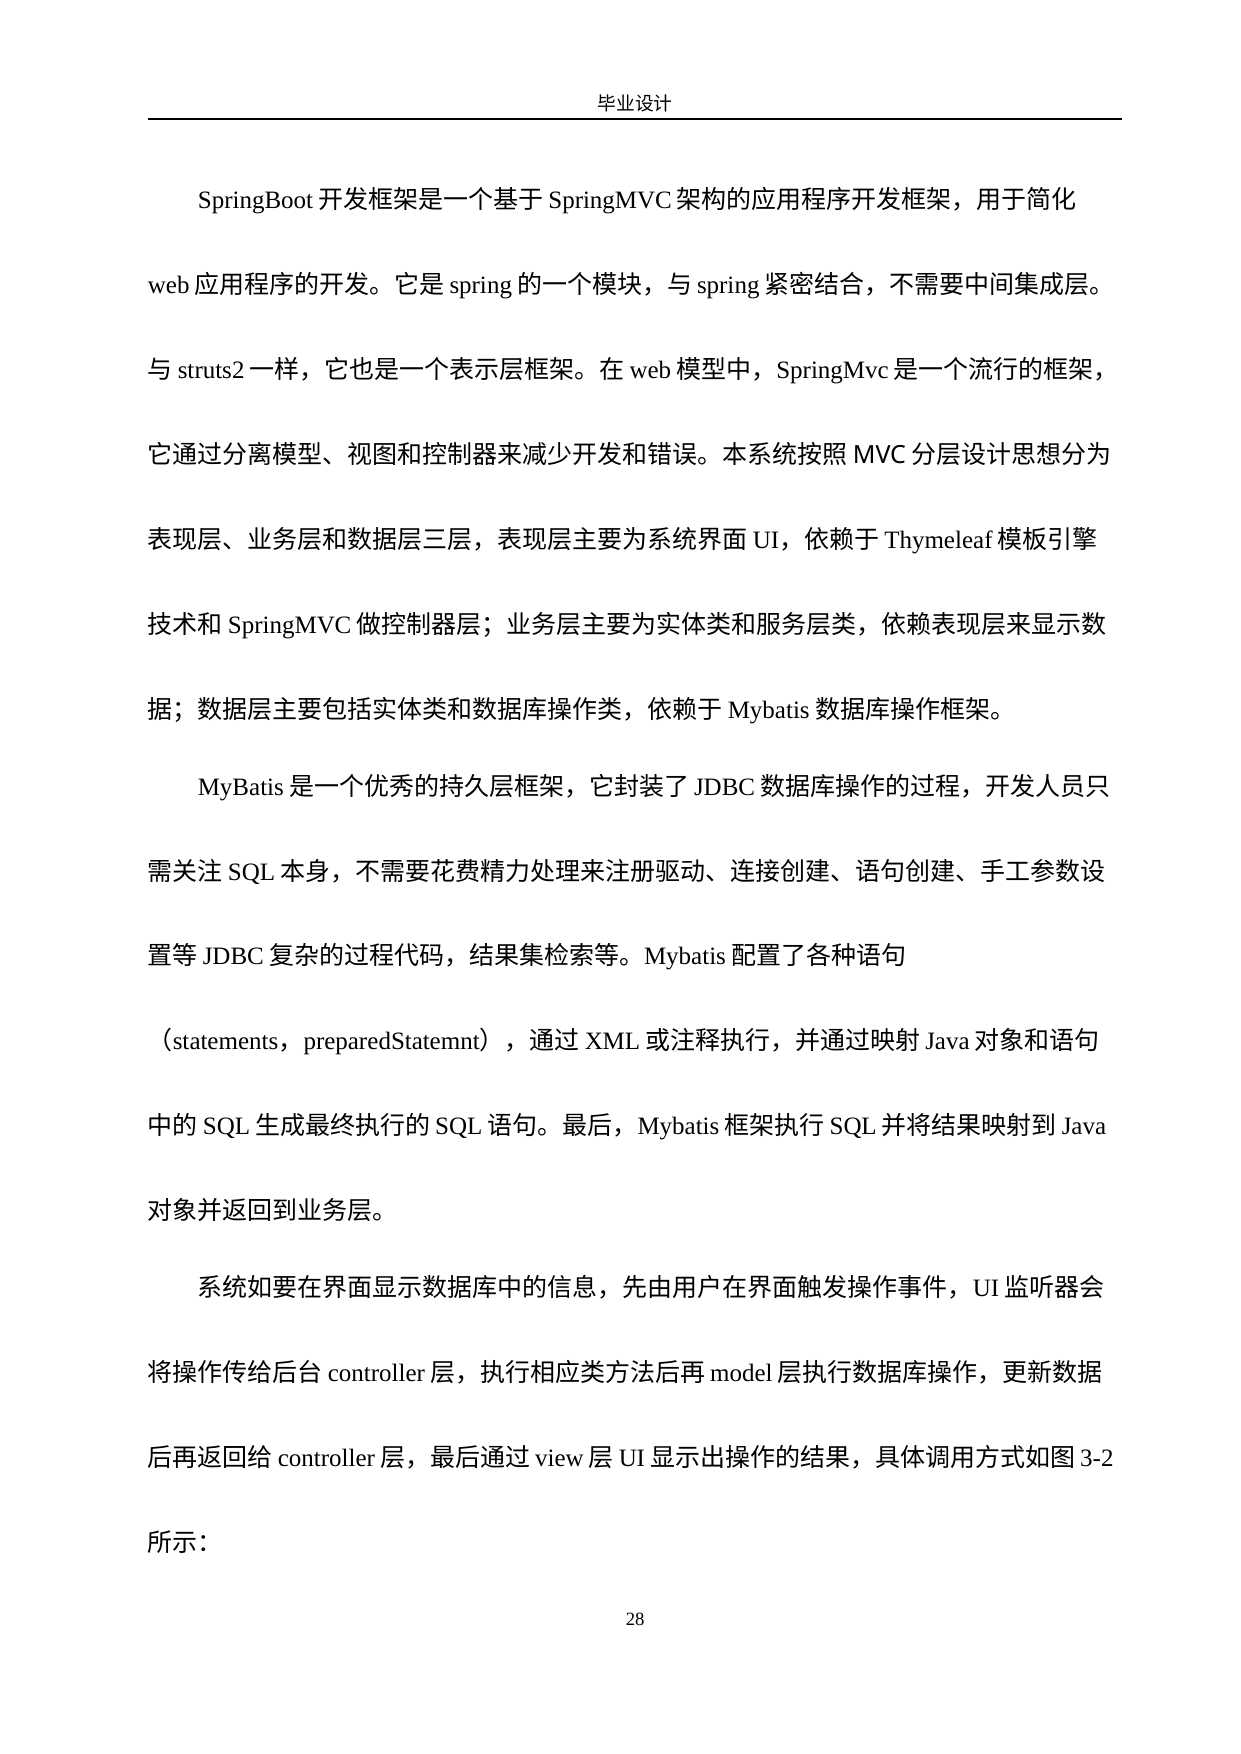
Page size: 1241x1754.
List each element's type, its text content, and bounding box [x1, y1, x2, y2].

text SpringBoot开发框架是一个基于SpringMVC架构的应用程序开发框架，用于简化web应用程序的开发。它是spring的一个模块，与spring紧密结合，不需要中间集成层。与struts2一样，它也是一个表示层框架。在web模型中，SpringMvc是一个流行的框架，它通过分离模型、视图和控制器来减少开发和错误。本系统按照MVC分层设计思想分为表现层、业务层和数据层三层，表现层主要为系统界面UI，依赖于Thymeleaf模板引擎技术和SpringMVC做控制器层；业务层主要为实体类和服务层类，依赖表现层来显示数据；数据层主要包括实体类和数据库操作类，依赖于Mybatis数据库操作框架。 [148, 164, 1122, 741]
text MyBatis是一个优秀的持久层框架，它封装了JDBC数据库操作的过程，开发人员只需关注SQL本身，不需要花费精力处理来注册驱动、连接创建、语句创建、手工参数设置等JDBC复杂的过程代码，结果集检索等。Mybatis配置了各种语句（statements，preparedStatemnt），通过XML或注释执行，并通过映射Java对象和语句中的SQL生成最终执行的SQL语句。最后，Mybatis框架执行SQL并将结果映射到Java对象并返回到业务层。 [148, 750, 1122, 1243]
text 系统如要在界面显示数据库中的信息，先由用户在界面触发操作事件，UI监听器会将操作传给后台controller层，执行相应类方法后再model层执行数据库操作，更新数据后再返回给controller层，最后通过view层UI显示出操作的结果，具体调用方式如图3-2所示： [148, 1252, 1122, 1574]
